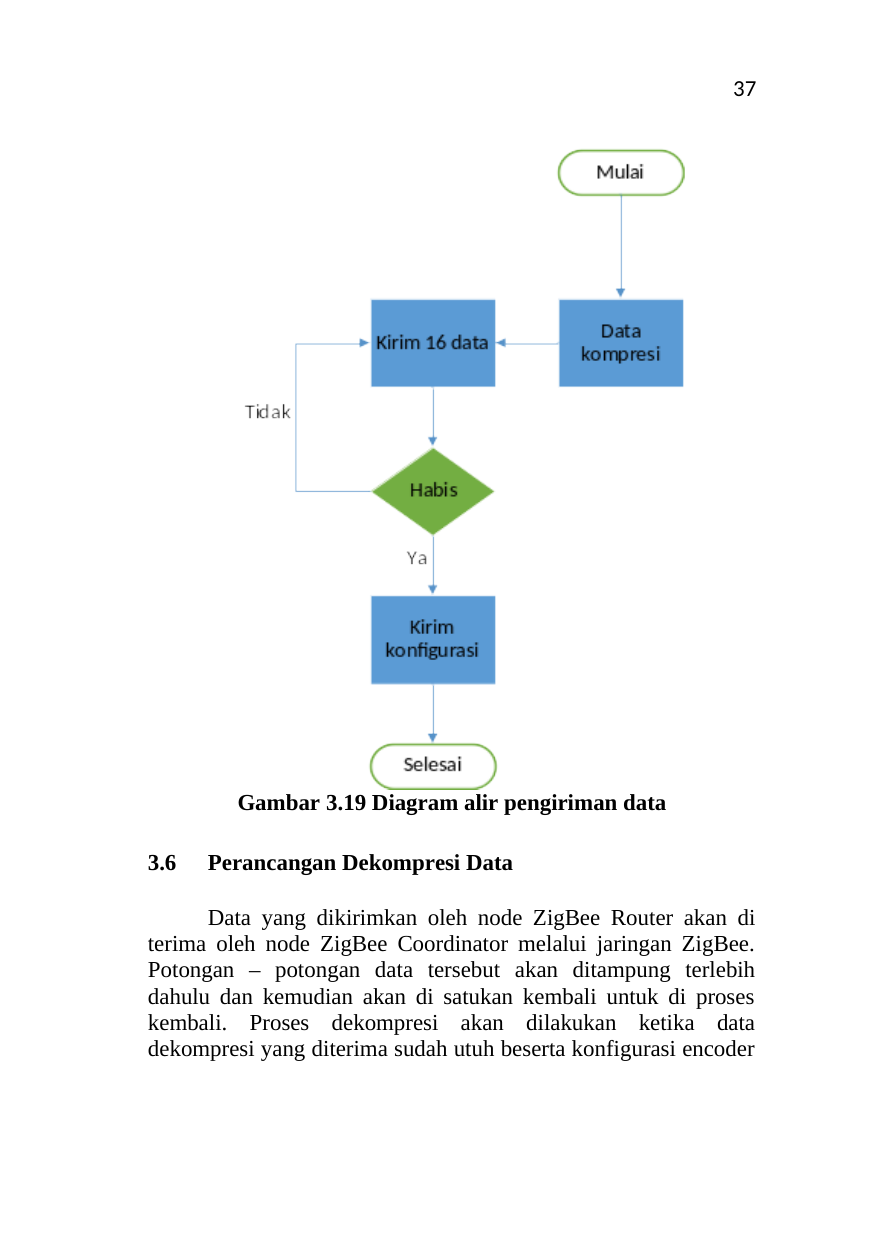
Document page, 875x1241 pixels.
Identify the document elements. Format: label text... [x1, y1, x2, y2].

subtitle Perancangan Dekompresi Data [148, 849, 756, 876]
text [148, 904, 756, 1062]
text Gambar 3.6 Diagram alir pengiriman data [148, 789, 756, 816]
